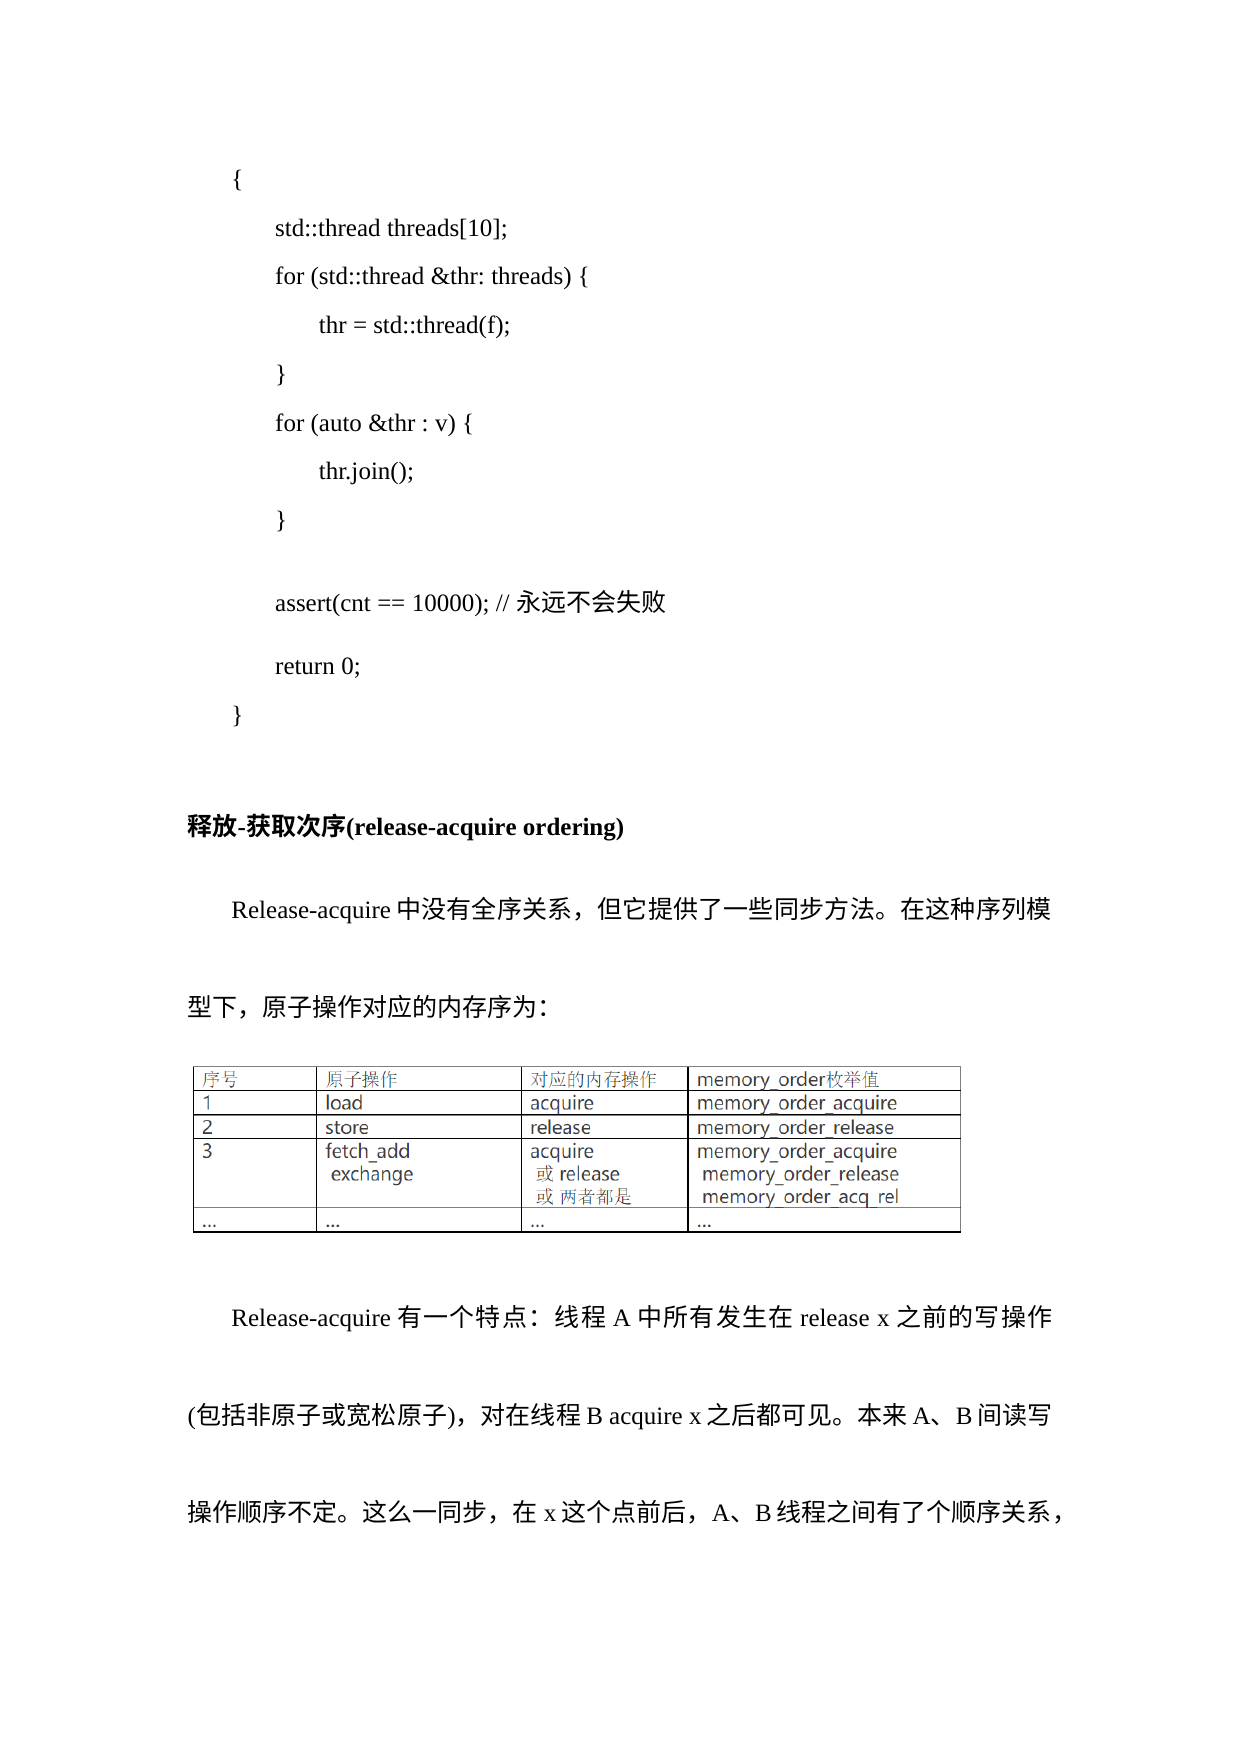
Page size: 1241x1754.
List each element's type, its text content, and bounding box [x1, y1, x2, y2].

text Release-acquire中没有全序关系，但它提供了一些同步方法。在这种序列模型下，原子操作对应的内存序为： [187, 875, 1053, 1038]
picture [187, 1061, 971, 1245]
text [187, 1056, 1053, 1543]
subtitle 释放-获取次序(release-acquire ordering) [187, 792, 1053, 857]
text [187, 162, 1053, 731]
